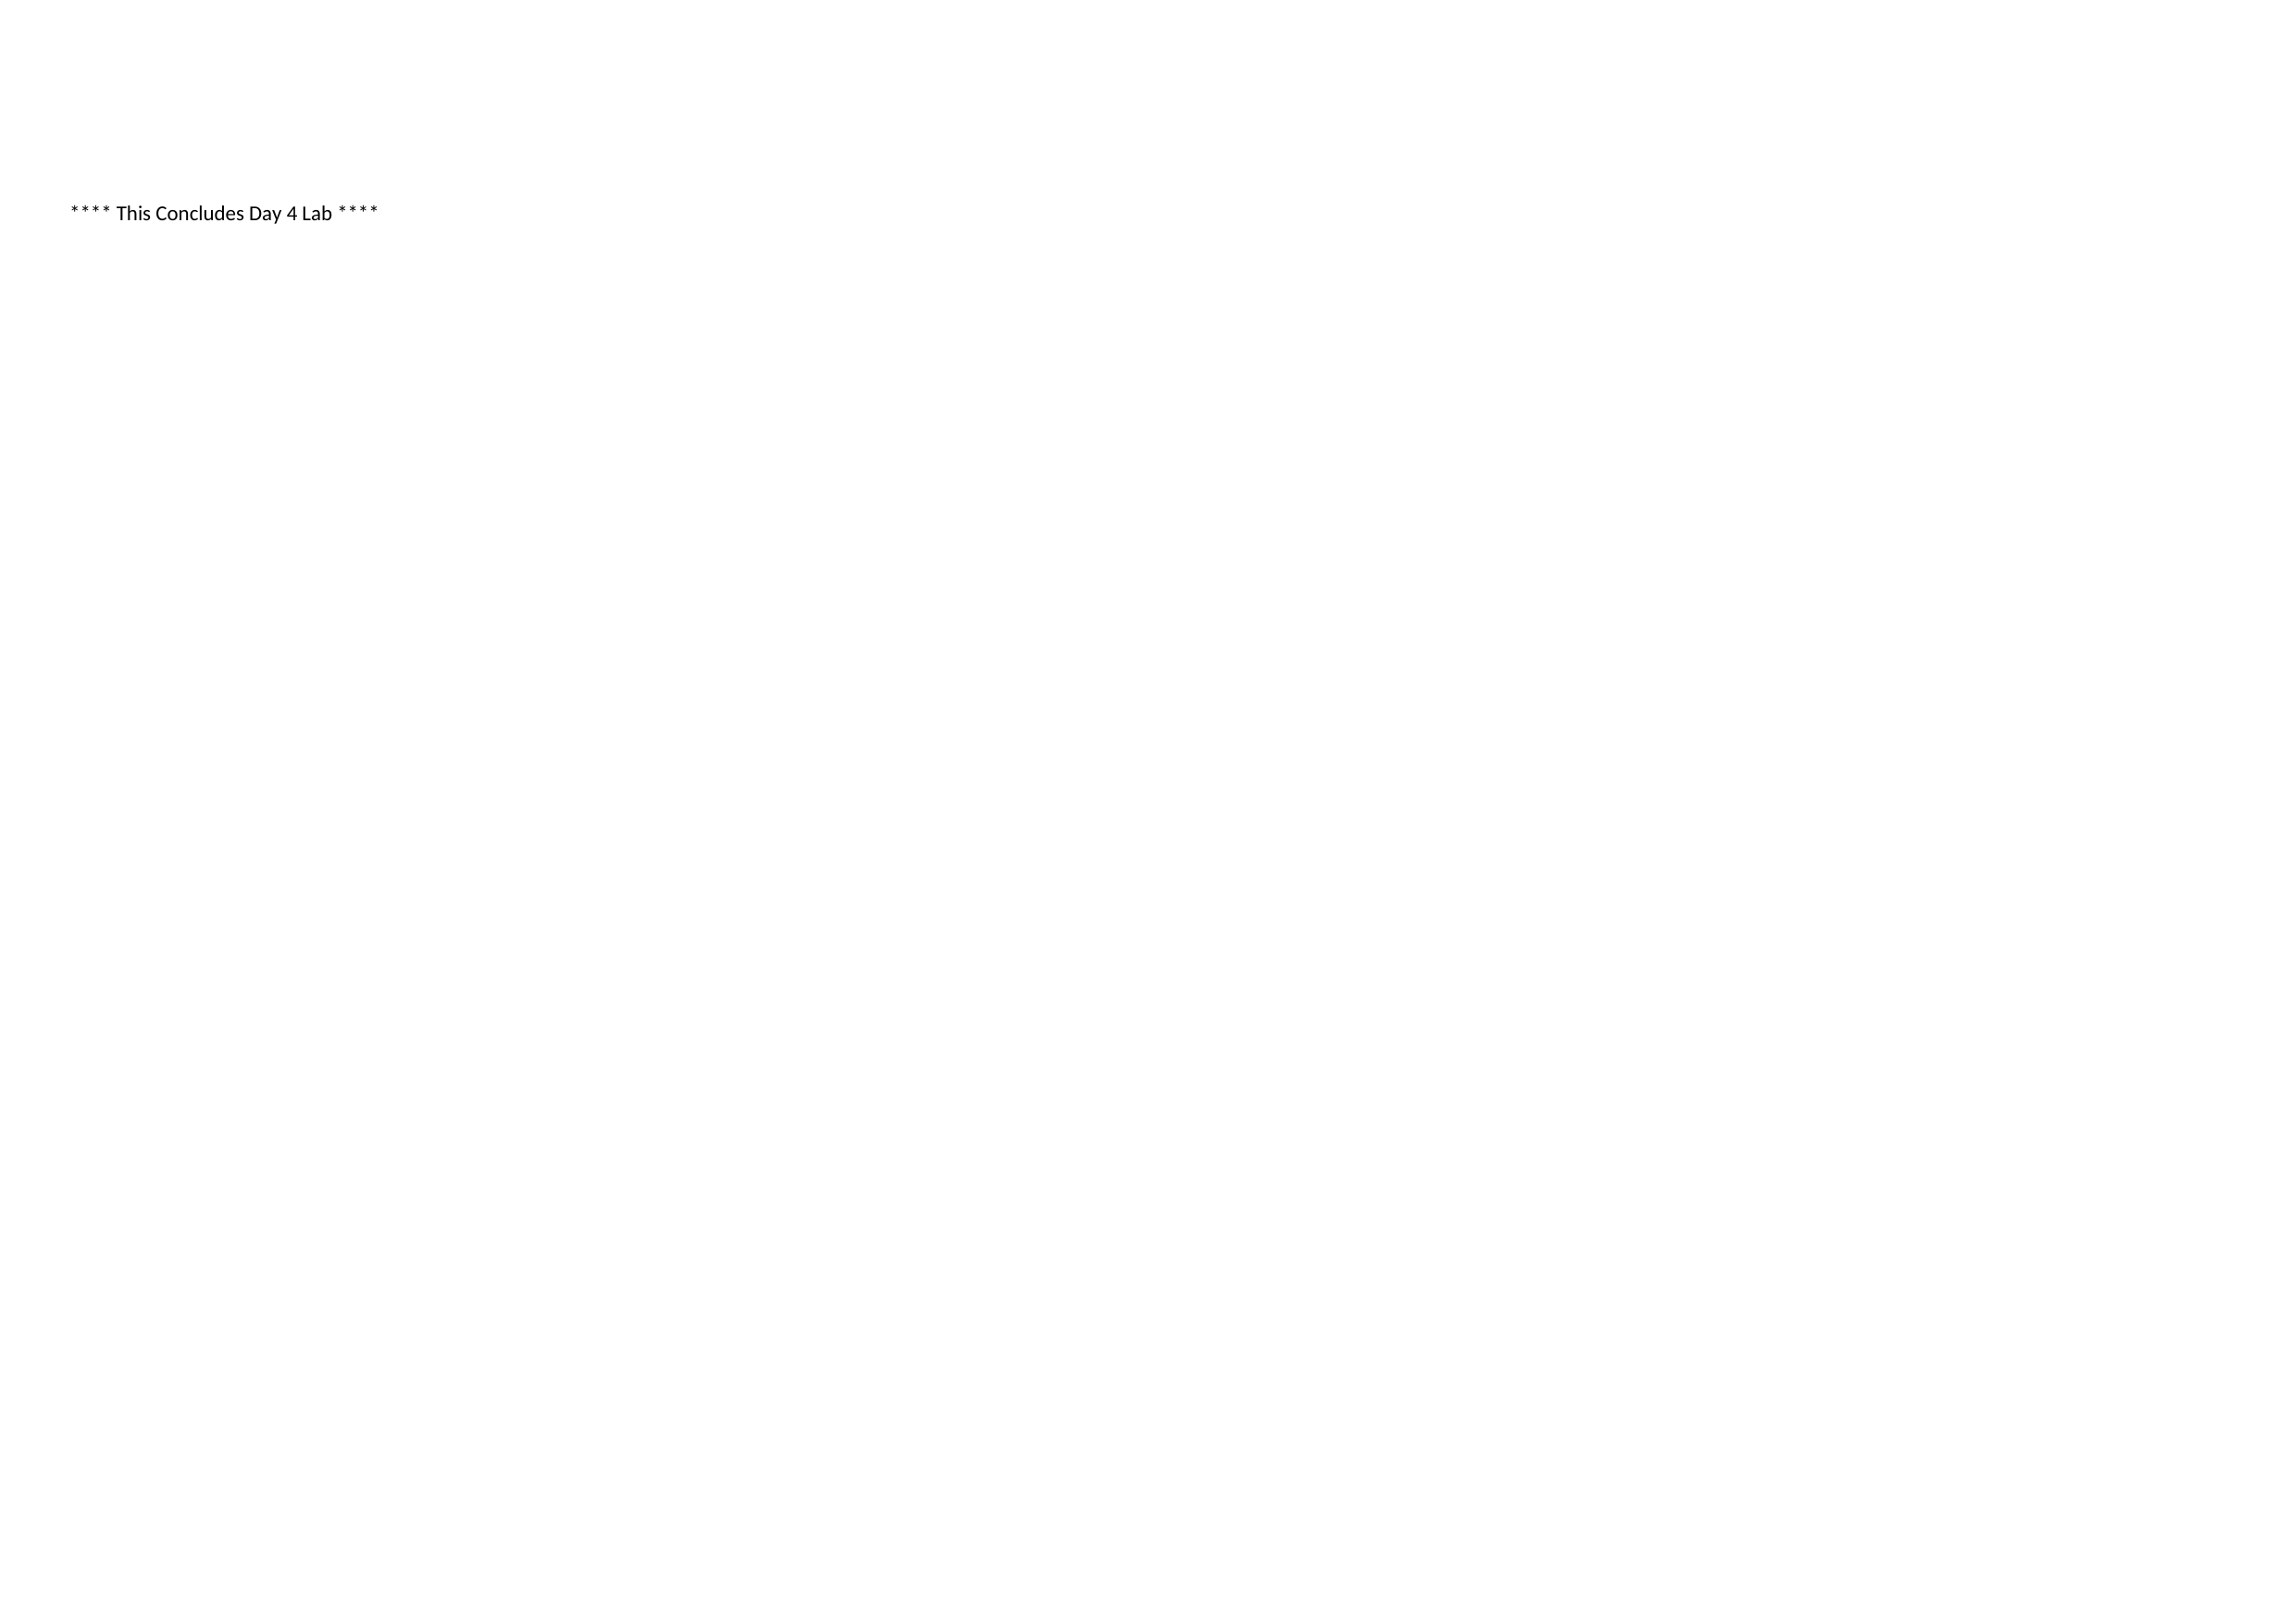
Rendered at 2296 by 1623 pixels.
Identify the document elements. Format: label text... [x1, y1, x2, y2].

text **** This Concludes Day 4 Lab **** [69, 200, 2226, 226]
